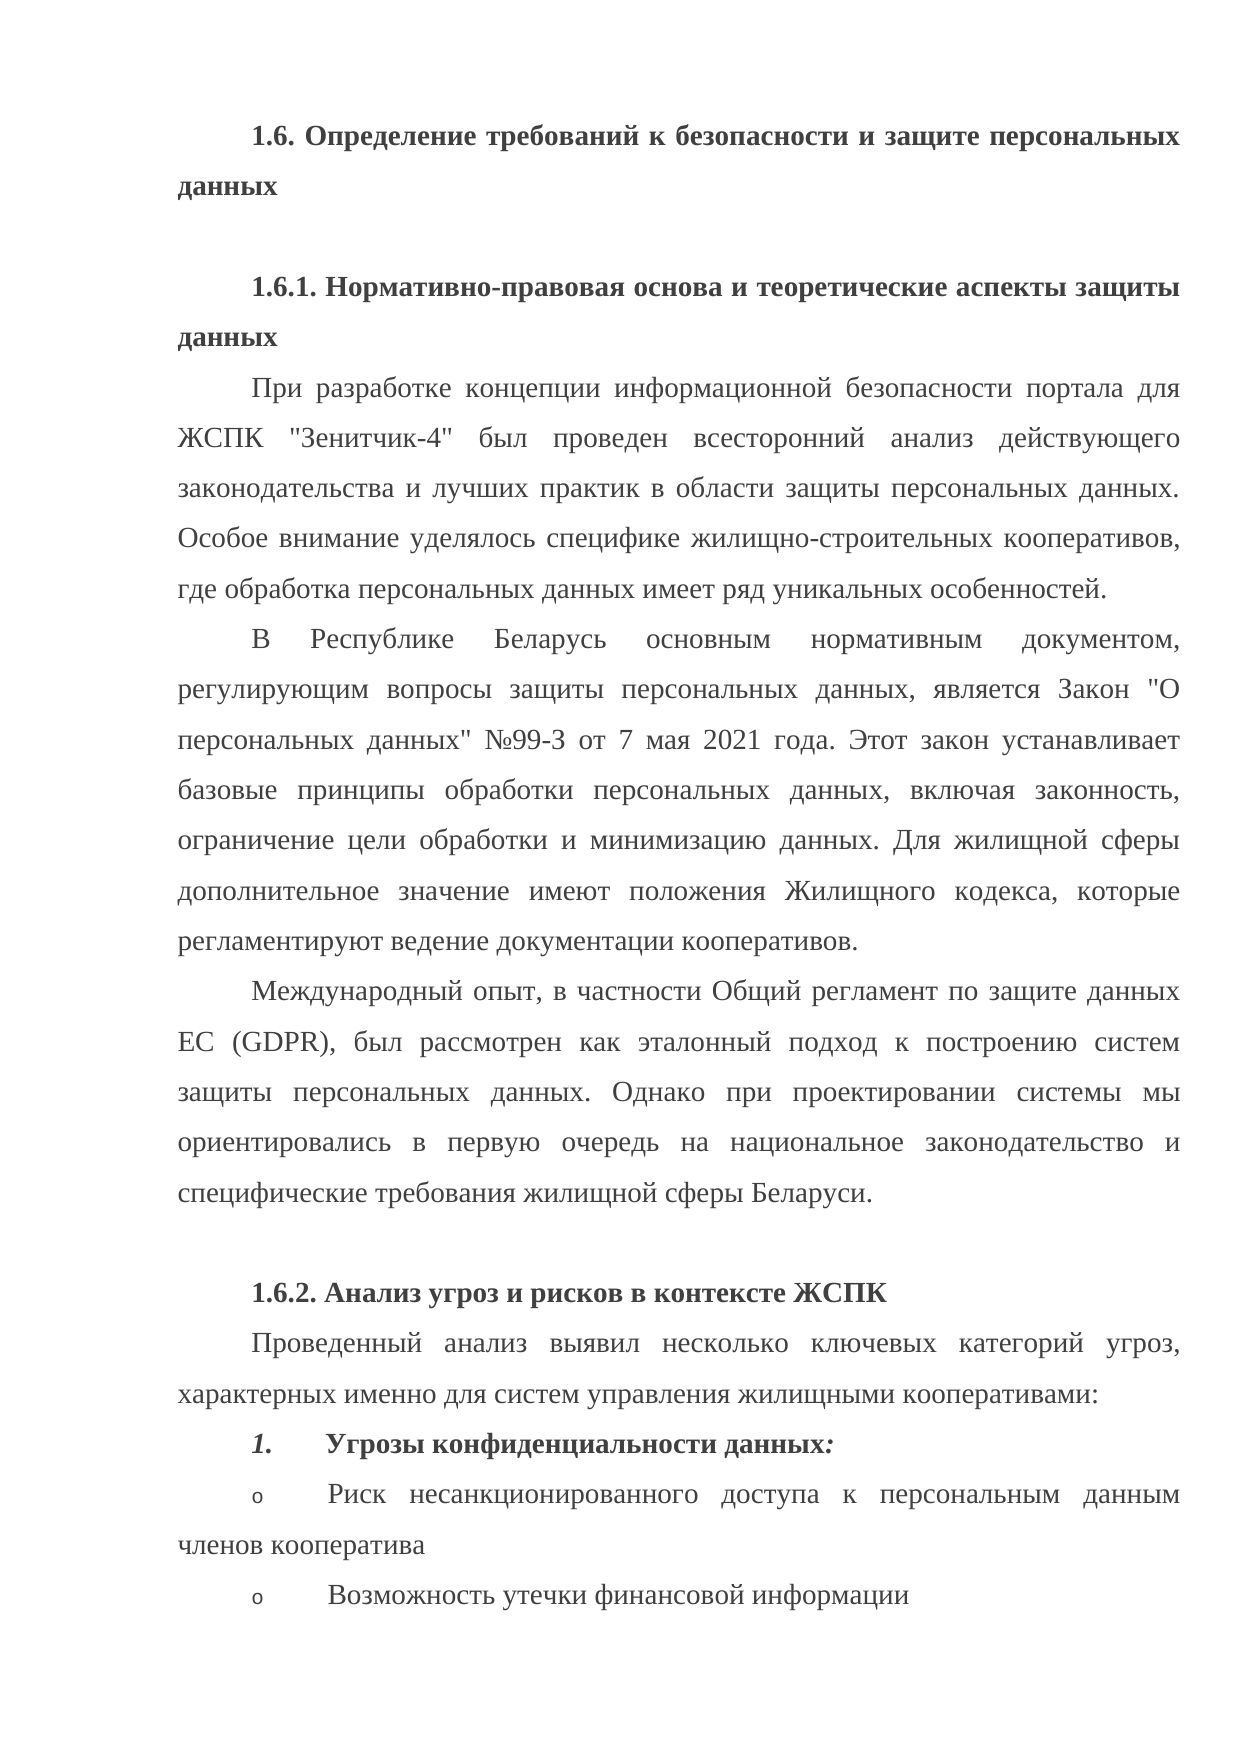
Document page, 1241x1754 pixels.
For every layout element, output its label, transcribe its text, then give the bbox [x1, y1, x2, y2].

subtitle 1.6.1. Нормативно-правовая основа и теоретические аспекты защиты данных [177, 269, 1181, 353]
text При разработке концепции информационной безопасности портала для ЖСПК "Зенитчик-4" был проведен всесторонний анализ действующего законодательства и лучших практик в области защиты персональных данных. Особое внимание уделялось специфике жилищно-строительных кооперативов, где обработка персональных данных имеет ряд уникальных особенностей. [177, 370, 1181, 604]
list Риск несанкционированного доступа к персональным данным членов кооператива [177, 1477, 1181, 1560]
text В Республике Беларусь основным нормативным документом, регулирующим вопросы защиты персональных данных, является Закон "О персональных данных" №99-З от 7 мая 2021 года. Этот закон устанавливает базовые принципы обработки персональных данных, включая законность, ограничение цели обработки и минимизацию данных. Для жилищной сферы дополнительное значение имеют положения Жилищного кодекса, которые регламентируют ведение документации кооперативов. [177, 621, 1181, 957]
text Проведенный анализ выявил несколько ключевых категорий угроз, характерных именно для систем управления жилищными кооперативами: [177, 1326, 1181, 1409]
text Международный опыт, в частности Общий регламент по защите данных ЕС (GDPR), был рассмотрен как эталонный подход к построению систем защиты персональных данных. Однако при проектировании системы мы ориентировались в первую очередь на национальное законодательство и специфические требования жилищной сферы Беларуси. [177, 973, 1181, 1208]
list Возможность утечки финансовой информации [177, 1577, 1181, 1611]
list Угрозы конфиденциальности данных: [177, 1426, 1181, 1460]
subtitle 1.6. Определение требований к безопасности и защите персональных данных [177, 118, 1181, 202]
subtitle 1.6.2. Анализ угроз и рисков в контексте ЖСПК [177, 1275, 1181, 1309]
